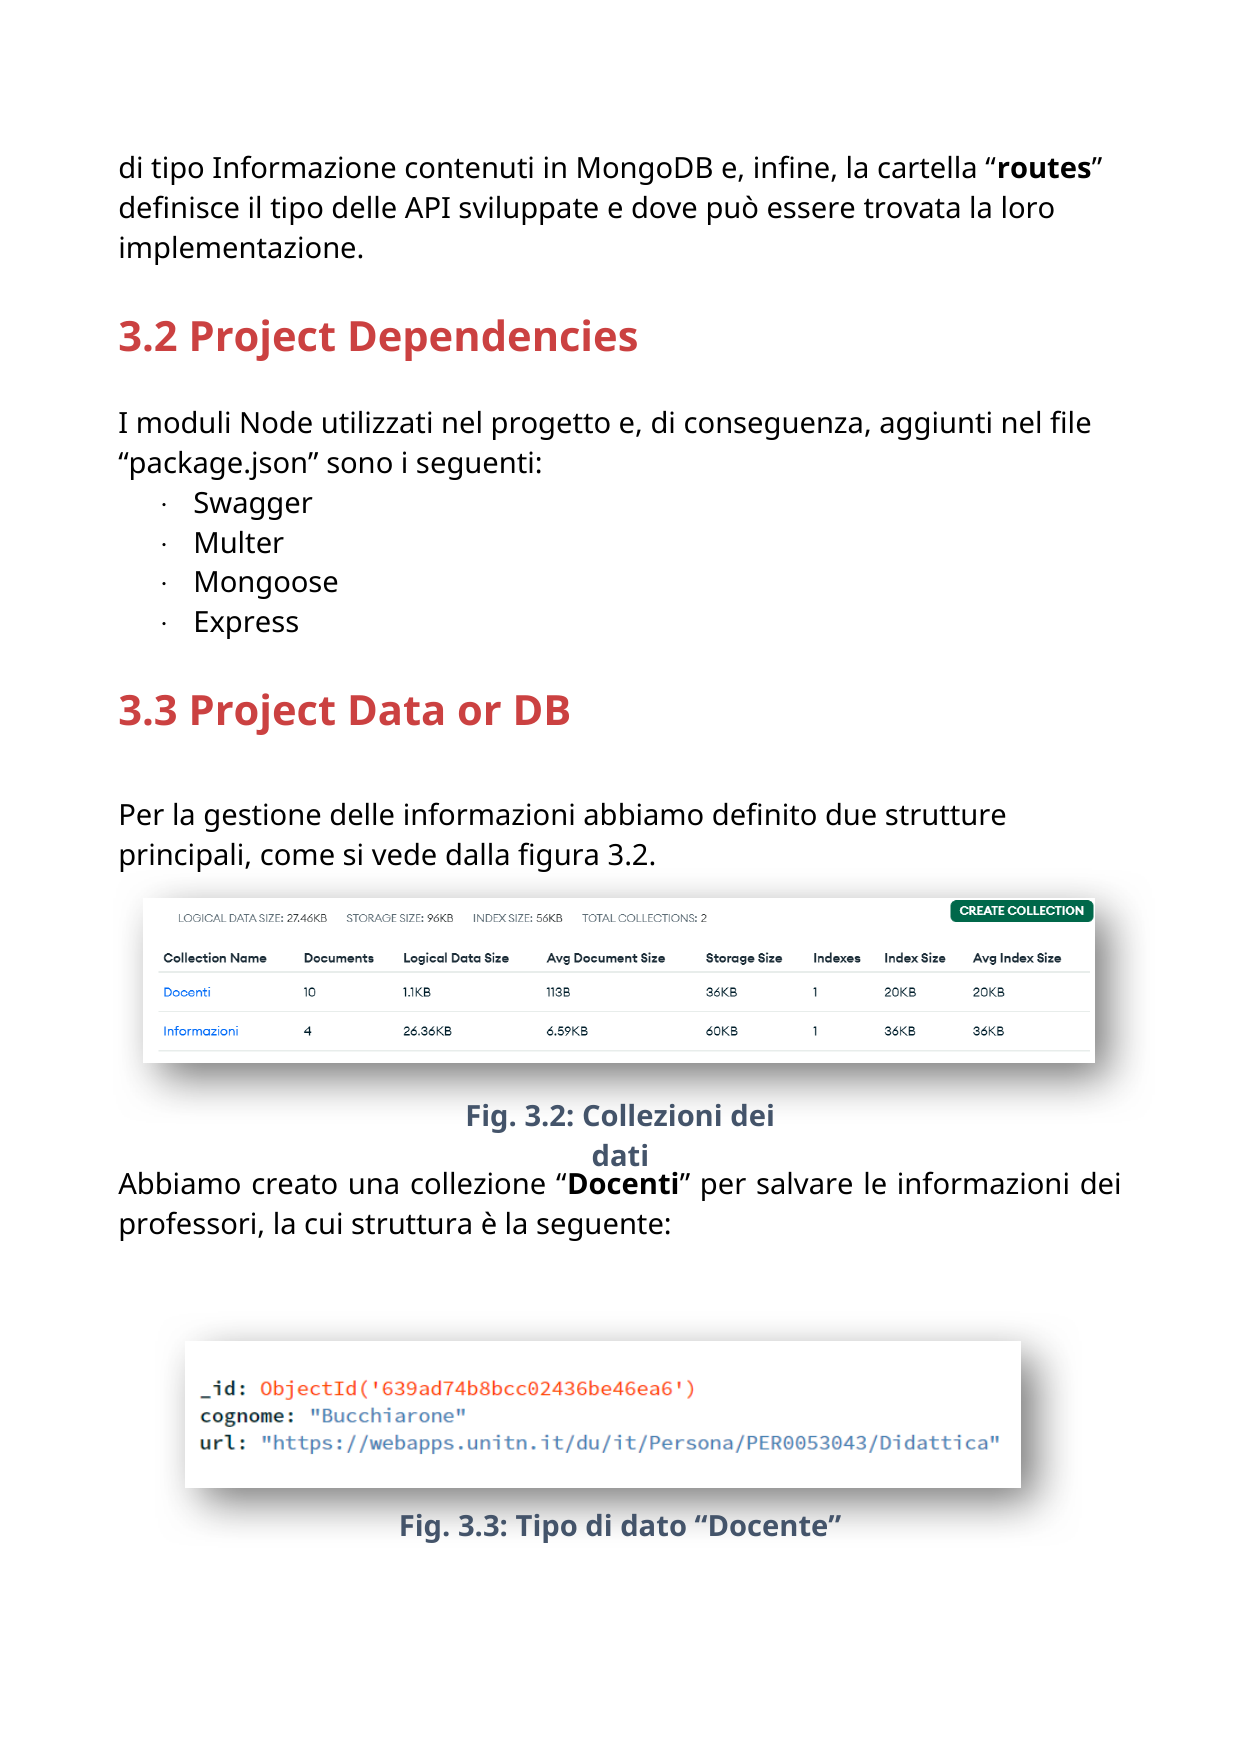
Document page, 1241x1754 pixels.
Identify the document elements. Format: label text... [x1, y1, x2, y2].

list Express [156, 601, 1122, 641]
picture [185, 1341, 1021, 1488]
text 3.2 Project Dependencies [118, 306, 1122, 363]
list Mongoose [156, 562, 1122, 601]
list Multer [156, 522, 1122, 562]
picture [143, 898, 1095, 1063]
text I moduli Node utilizzati nel progetto e, di conseguenza, aggiunti nel file “package.json” sono i seguenti: [118, 403, 1122, 482]
text Per la gestione delle informazioni abbiamo definito due strutture principali, come si vede dalla figura 3.2. [118, 794, 1122, 873]
text 3.3 Project Data or DB [118, 681, 1122, 737]
list Swagger [156, 482, 1122, 522]
text Abbiamo creato una collezione “Docenti” per salvare le informazioni dei professori, la cui struttura è la seguente: [118, 1163, 1122, 1243]
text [118, 148, 1122, 267]
